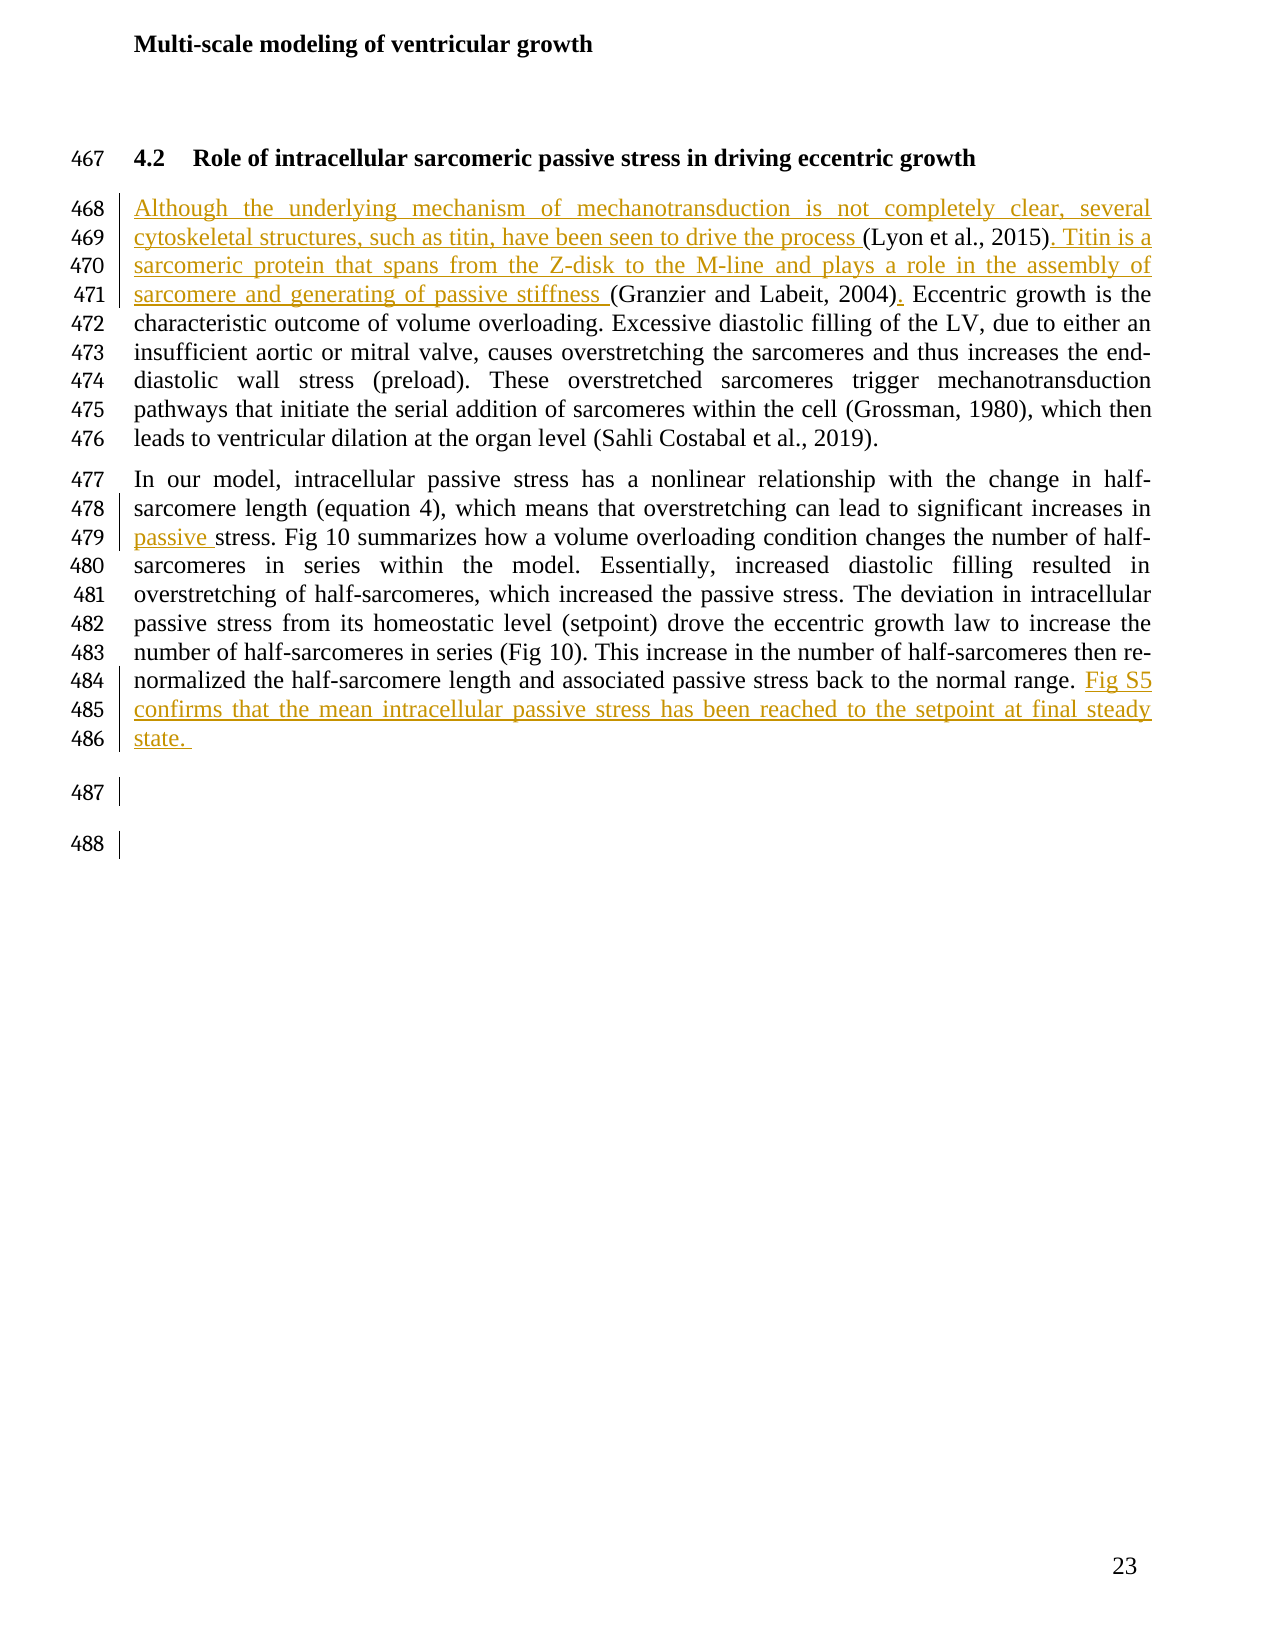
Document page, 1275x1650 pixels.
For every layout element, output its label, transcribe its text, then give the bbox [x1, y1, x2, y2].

subtitle Role of intracellular sarcomeric passive stress in driving eccentric growth [133, 143, 1152, 172]
text (Lyon et al., 2015)(Granzier and Labeit, 2004) Eccentric growth is the characteristic outcome of volume overloading. Excessive diastolic filling of the LV, due to either an insufficient aortic or mitral valve, causes overstretching the sarcomeres and thus increases the end-diastolic wall stress (preload). These overstretched sarcomeres trigger mechanotransduction pathways that initiate the serial addition of sarcomeres within the cell (Grossman, 1980), which then leads to ventricular dilation at the organ level (Sahli Costabal et al., 2019). [133, 219, 1152, 276]
text (Lyon et al., 2015)(Granzier and Labeit, 2004) Eccentric growth is the characteristic outcome of volume overloading. Excessive diastolic filling of the LV, due to either an insufficient aortic or mitral valve, causes overstretching the sarcomeres and thus increases the end-diastolic wall stress (preload). These overstretched sarcomeres trigger mechanotransduction pathways that initiate the serial addition of sarcomeres within the cell (Grossman, 1980), which then leads to ventricular dilation at the organ level (Sahli Costabal et al., 2019). [133, 277, 1152, 452]
text In our model, intracellular passive stress has a nonlinear relationship with the change in half-sarcomere length (equation ), which means that overstretching can lead to significant increases in stress. Fig summarizes how a volume overloading condition changes the number of half-sarcomeres in series within the model. Essentially, increased diastolic filling resulted in overstretching of half-sarcomeres, which increased the passive stress. The deviation in intracellular passive stress from its homeostatic level (setpoint) drove the eccentric growth law to increase the number of half-sarcomeres in series (Fig ). This increase in the number of half-sarcomeres then re-normalized the half-sarcomere length and associated passive stress back to the normal range. [133, 464, 1152, 719]
